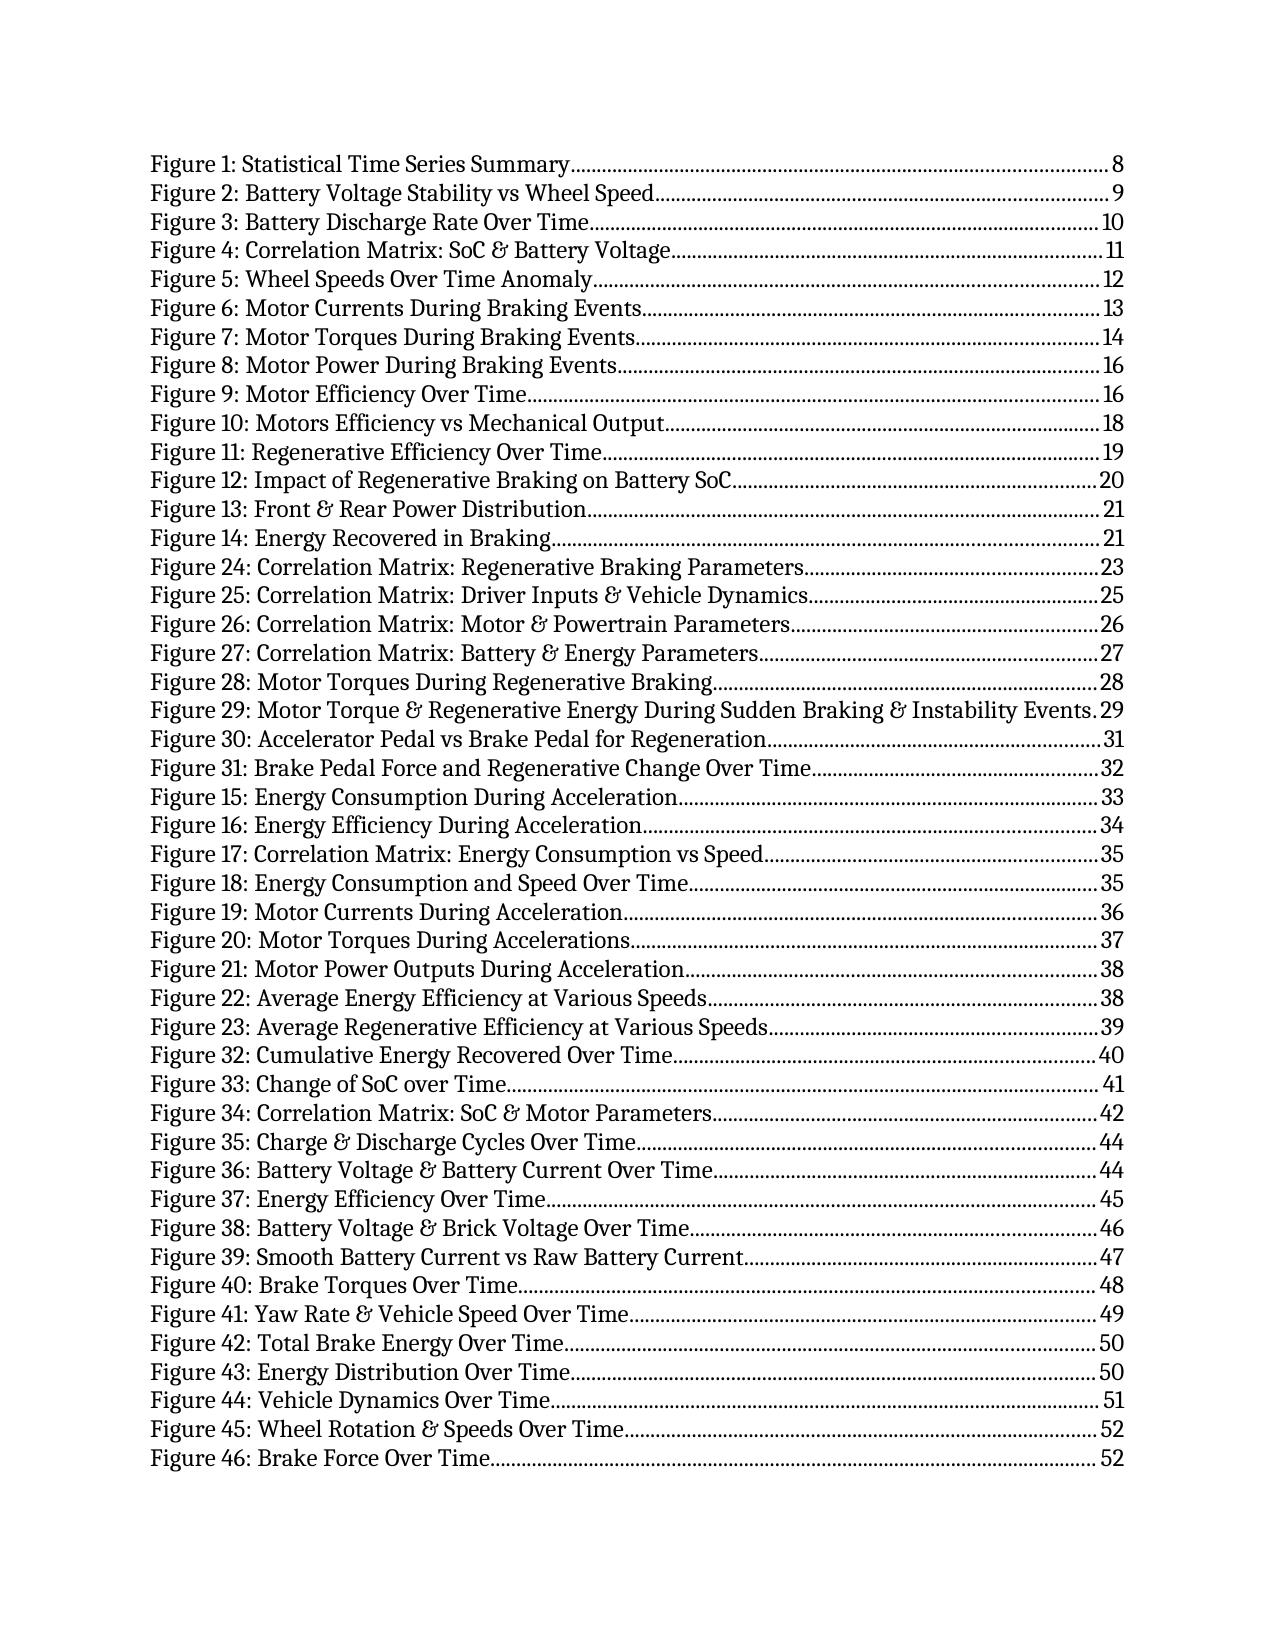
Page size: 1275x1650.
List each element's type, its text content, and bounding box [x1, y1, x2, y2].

text Figure 11: Regenerative Efficiency Over Time 19 [150, 437, 1125, 466]
text Figure 6: Motor Currents During Braking Events 13 [150, 294, 1125, 322]
text Figure 40: Brake Torques Over Time 48 [150, 1271, 1125, 1300]
text Figure 21: Motor Power Outputs During Acceleration 38 [150, 955, 1125, 984]
text Figure 41: Yaw Rate & Vehicle Speed Over Time 49 [150, 1300, 1125, 1329]
text Figure 46: Brake Force Over Time 52 [150, 1444, 1125, 1472]
text Figure 3: Battery Discharge Rate Over Time 10 [150, 207, 1125, 236]
text Figure 39: Smooth Battery Current vs Raw Battery Current 47 [150, 1242, 1125, 1271]
text Figure 34: Correlation Matrix: SoC & Motor Parameters 42 [150, 1099, 1125, 1127]
text Figure 16: Energy Efficiency During Acceleration 34 [150, 811, 1125, 840]
text Figure 32: Cumulative Energy Recovered Over Time 40 [150, 1041, 1125, 1070]
text Figure 15: Energy Consumption During Acceleration 33 [150, 782, 1125, 811]
text Figure 30: Accelerator Pedal vs Brake Pedal for Regeneration 31 [150, 725, 1125, 754]
text Figure 4: Correlation Matrix: SoC & Battery Voltage 11 [150, 236, 1125, 265]
text Figure 38: Battery Voltage & Brick Voltage Over Time 46 [150, 1214, 1125, 1242]
text Figure 33: Change of SoC over Time 41 [150, 1070, 1125, 1099]
text Figure 24: Correlation Matrix: Regenerative Braking Parameters 23 [150, 552, 1125, 581]
text Figure 20: Motor Torques During Accelerations 37 [150, 926, 1125, 955]
text Figure 1: Statistical Time Series Summary 8 [150, 150, 1125, 179]
text Figure 2: Battery Voltage Stability vs Wheel Speed 9 [150, 179, 1125, 207]
text Figure 28: Motor Torques During Regenerative Braking 28 [150, 667, 1125, 696]
text Figure 10: Motors Efficiency vs Mechanical Output 18 [150, 409, 1125, 437]
text Figure 44: Vehicle Dynamics Over Time 51 [150, 1386, 1125, 1415]
text Figure 14: Energy Recovered in Braking 21 [150, 524, 1125, 552]
text Figure 12: Impact of Regenerative Braking on Battery SoC 20 [150, 466, 1125, 495]
text Figure 5: Wheel Speeds Over Time Anomaly 12 [150, 265, 1125, 294]
text Figure 25: Correlation Matrix: Driver Inputs & Vehicle Dynamics 25 [150, 581, 1125, 610]
text Figure 7: Motor Torques During Braking Events 14 [150, 322, 1125, 351]
text Figure 22: Average Energy Efficiency at Various Speeds 38 [150, 984, 1125, 1012]
text Figure 13: Front & Rear Power Distribution 21 [150, 495, 1125, 524]
text Figure 18: Energy Consumption and Speed Over Time 35 [150, 869, 1125, 897]
text Figure 9: Motor Efficiency Over Time 16 [150, 380, 1125, 409]
text Figure 29: Motor Torque & Regenerative Energy During Sudden Braking & Instability Events 29 [150, 696, 1125, 725]
text Figure 35: Charge & Discharge Cycles Over Time 44 [150, 1127, 1125, 1156]
text Figure 37: Energy Efficiency Over Time 45 [150, 1185, 1125, 1214]
text Figure 17: Correlation Matrix: Energy Consumption vs Speed 35 [150, 840, 1125, 869]
text Figure 42: Total Brake Energy Over Time 50 [150, 1329, 1125, 1357]
text Figure 36: Battery Voltage & Battery Current Over Time 44 [150, 1156, 1125, 1185]
text Figure 19: Motor Currents During Acceleration 36 [150, 897, 1125, 926]
text Figure 31: Brake Pedal Force and Regenerative Change Over Time 32 [150, 754, 1125, 782]
text Figure 8: Motor Power During Braking Events 16 [150, 351, 1125, 380]
text Figure 27: Correlation Matrix: Battery & Energy Parameters 27 [150, 639, 1125, 667]
text Figure 23: Average Regenerative Efficiency at Various Speeds 39 [150, 1012, 1125, 1041]
text Figure 45: Wheel Rotation & Speeds Over Time 52 [150, 1415, 1125, 1444]
text Figure 26: Correlation Matrix: Motor & Powertrain Parameters 26 [150, 610, 1125, 639]
text Figure 43: Energy Distribution Over Time 50 [150, 1357, 1125, 1386]
